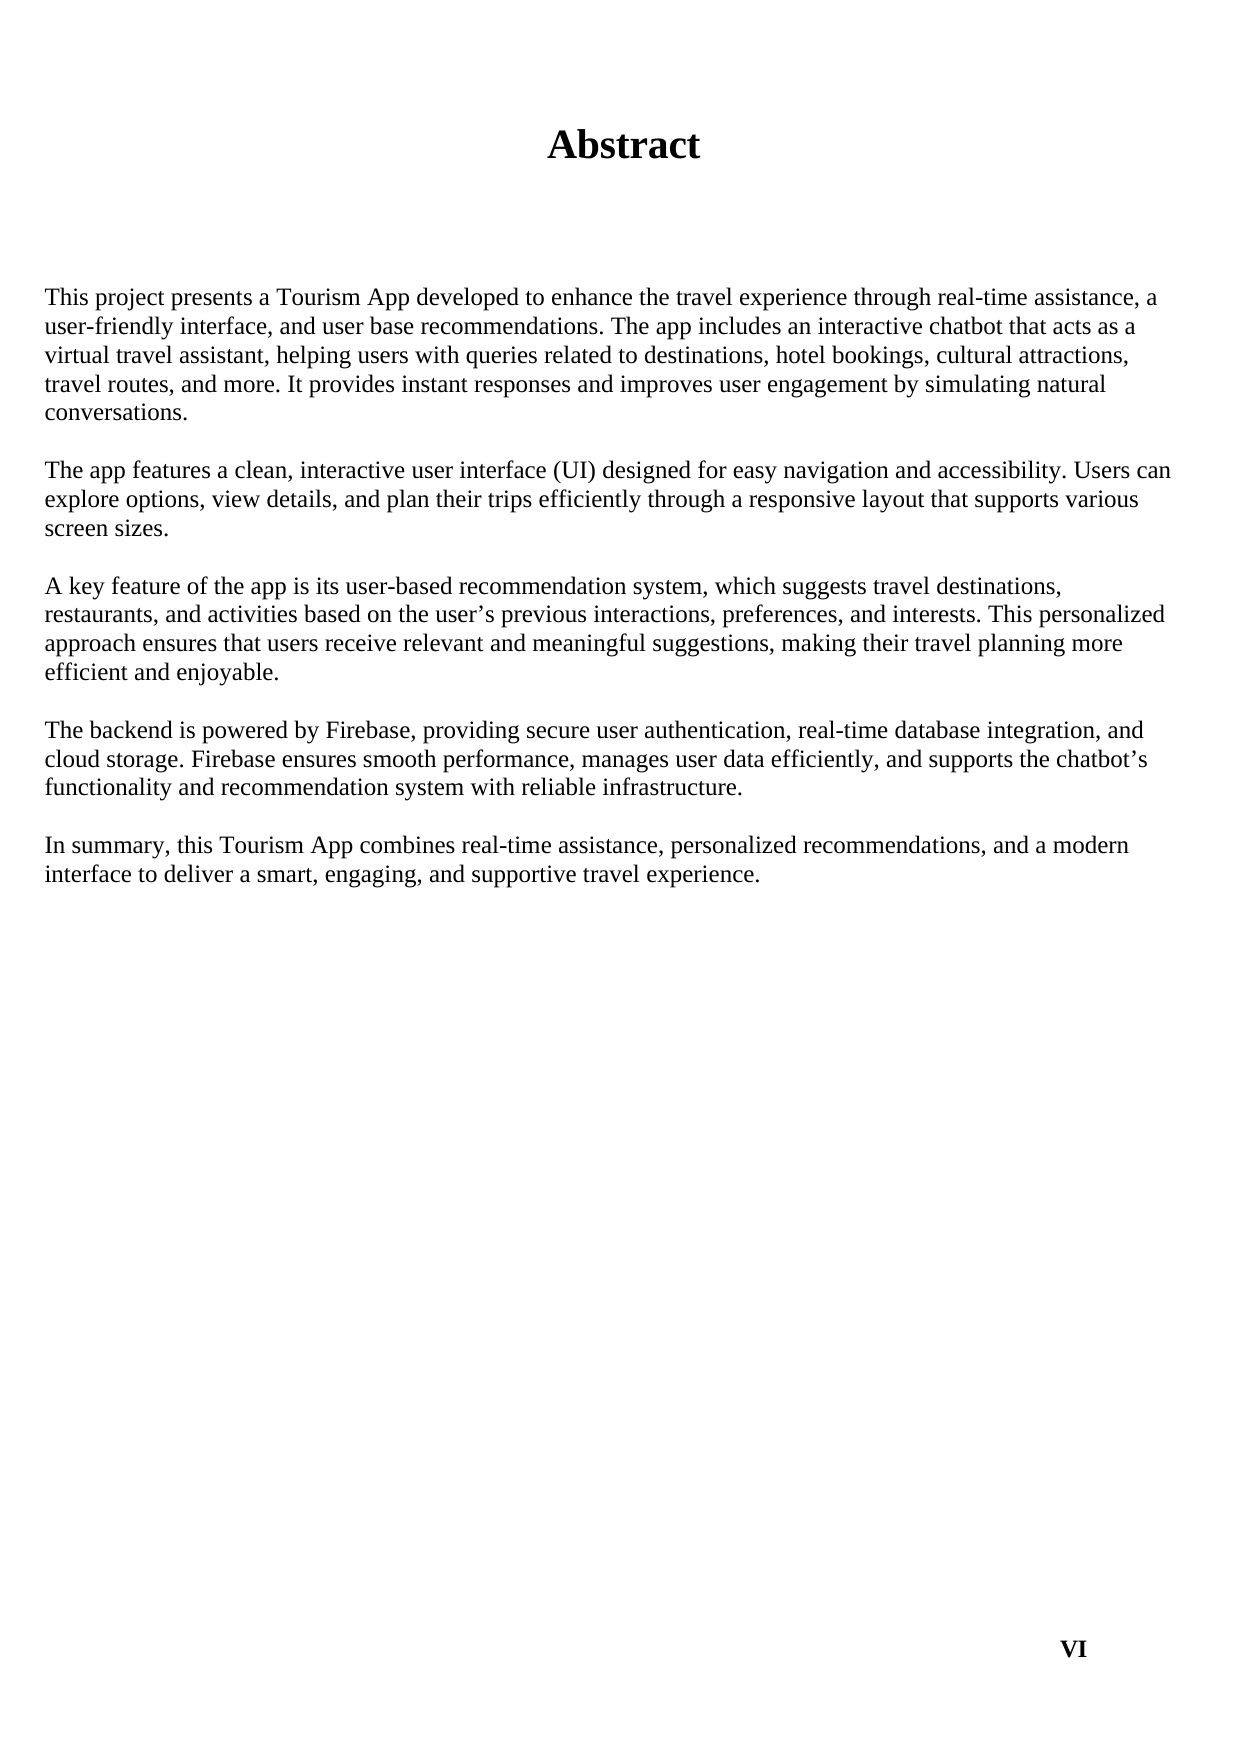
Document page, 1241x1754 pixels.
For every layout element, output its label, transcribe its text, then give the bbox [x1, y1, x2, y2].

text In summary, this Tourism App combines real-time assistance, personalized recommendations, and a modern interface to deliver a smart, engaging, and supportive travel experience. [44, 830, 1181, 888]
text The app features a clean, interactive user interface (UI) designed for easy navigation and accessibility. Users can explore options, view details, and plan their trips efficiently through a responsive layout that supports various screen sizes. [44, 455, 1181, 542]
subtitle Abstract [66, 119, 1181, 167]
text The backend is powered by Firebase, providing secure user authentication, real-time database integration, and cloud storage. Firebase ensures smooth performance, manages user data efficiently, and supports the chatbot’s functionality and recommendation system with reliable infrastructure. [44, 715, 1181, 801]
text This project presents a Tourism App developed to enhance the travel experience through real-time assistance, a user-friendly interface, and user base recommendations. The app includes an interactive chatbot that acts as a virtual travel assistant, helping users with queries related to destinations, hotel bookings, cultural attractions, travel routes, and more. It provides instant responses and improves user engagement by simulating natural conversations. [44, 282, 1181, 426]
text A key feature of the app is its user-based recommendation system, which suggests travel destinations, restaurants, and activities based on the user’s previous interactions, preferences, and interests. This personalized approach ensures that users receive relevant and meaningful suggestions, making their travel planning more efficient and enjoyable. [44, 571, 1181, 686]
